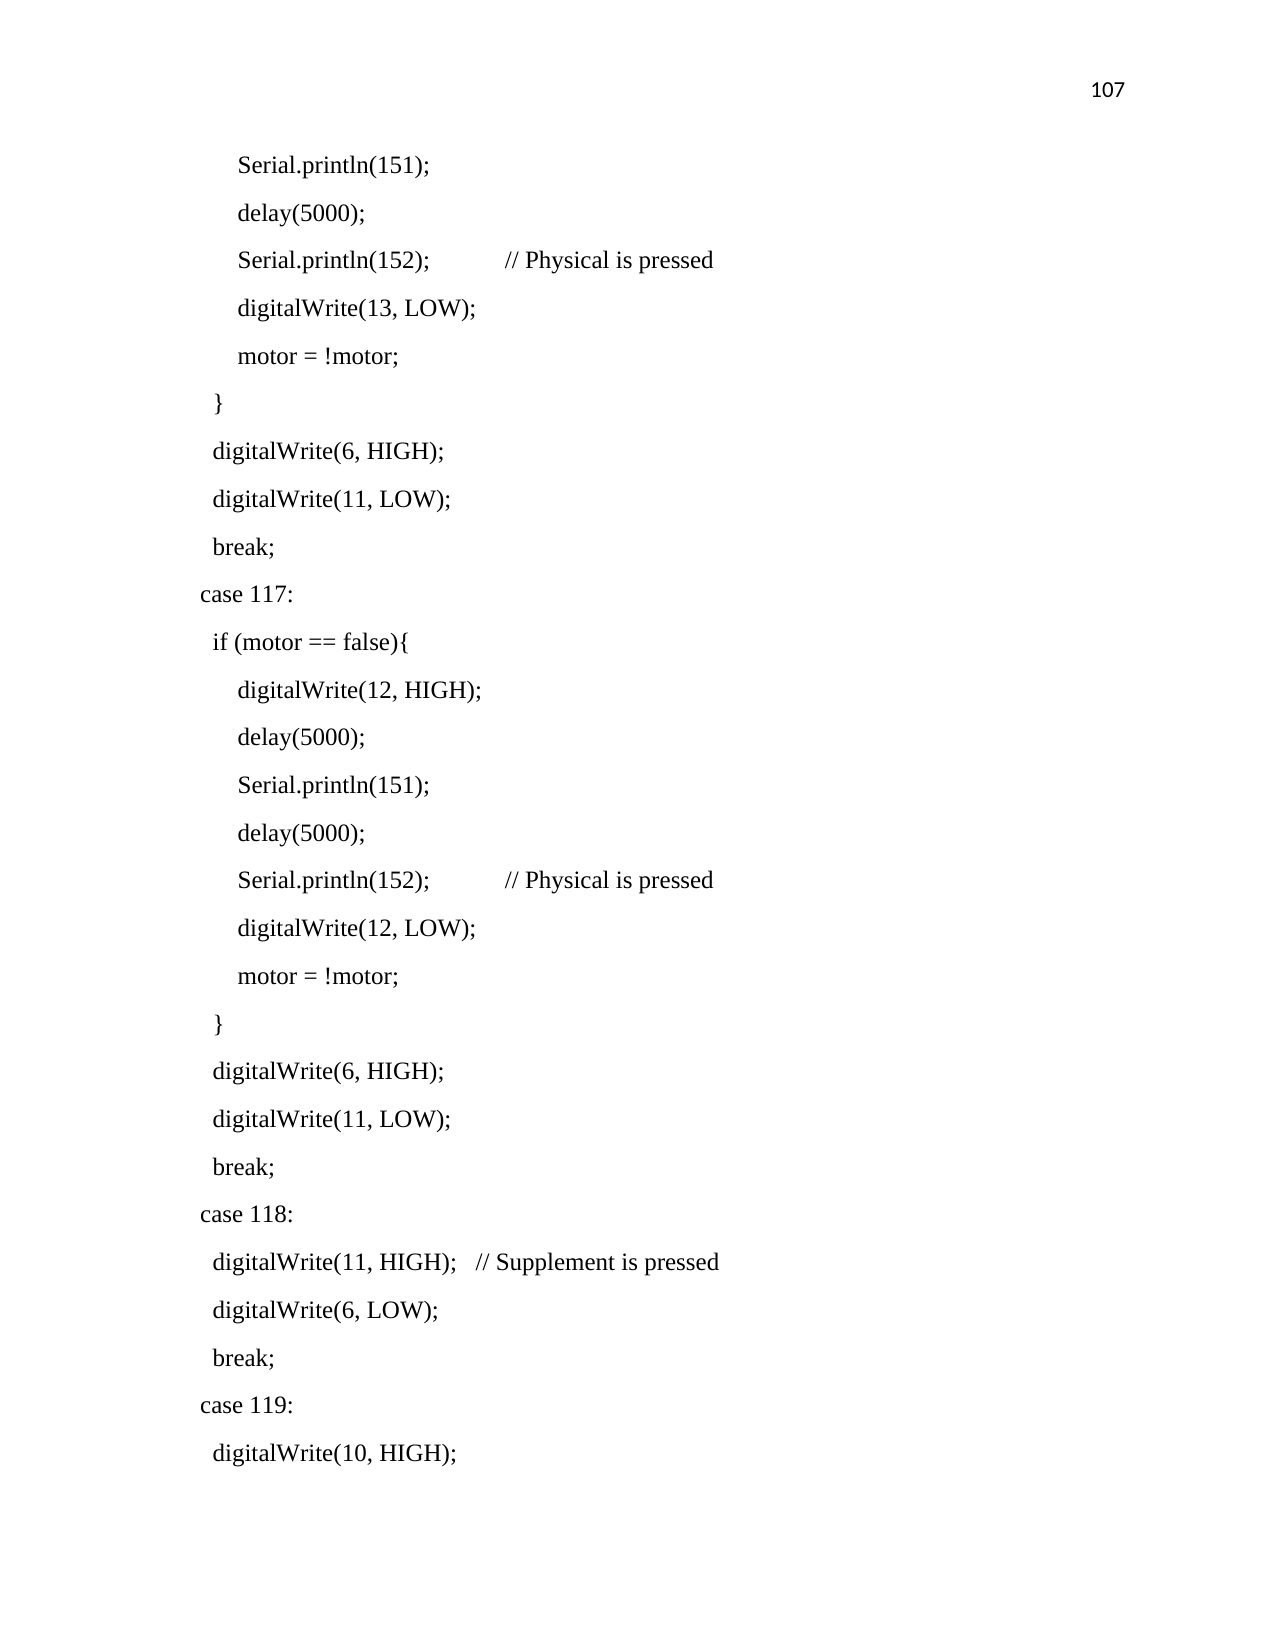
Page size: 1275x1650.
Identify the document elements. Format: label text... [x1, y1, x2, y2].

text Serial.println(152); // Physical is pressed [150, 245, 1125, 274]
text digitalWrite(13, LOW); [150, 293, 1125, 322]
text digitalWrite(6, HIGH); [150, 1056, 1125, 1085]
text delay(5000); [150, 198, 1125, 226]
text case 119: [150, 1390, 1125, 1419]
text Serial.println(152); // Physical is pressed [150, 866, 1125, 894]
text motor = !motor; [150, 961, 1125, 990]
text case 118: [150, 1199, 1125, 1228]
text motor = !motor; [150, 341, 1125, 369]
text digitalWrite(11, LOW); [150, 484, 1125, 513]
text if (motor == false){ [150, 627, 1125, 656]
text delay(5000); [150, 818, 1125, 847]
text break; [150, 1152, 1125, 1181]
text Serial.println(151); [150, 770, 1125, 799]
text } [150, 388, 1125, 417]
text break; [150, 1343, 1125, 1371]
text break; [150, 532, 1125, 560]
text digitalWrite(6, LOW); [150, 1295, 1125, 1324]
text delay(5000); [150, 722, 1125, 751]
text case 117: [150, 579, 1125, 608]
text Serial.println(151); [150, 150, 1125, 179]
text } [150, 1009, 1125, 1037]
text digitalWrite(6, HIGH); [150, 436, 1125, 465]
text digitalWrite(10, HIGH); [150, 1438, 1125, 1467]
text digitalWrite(12, LOW); [150, 913, 1125, 942]
text digitalWrite(12, HIGH); [150, 675, 1125, 703]
text digitalWrite(11, LOW); [150, 1104, 1125, 1133]
text digitalWrite(11, HIGH); // Supplement is pressed [150, 1247, 1125, 1276]
